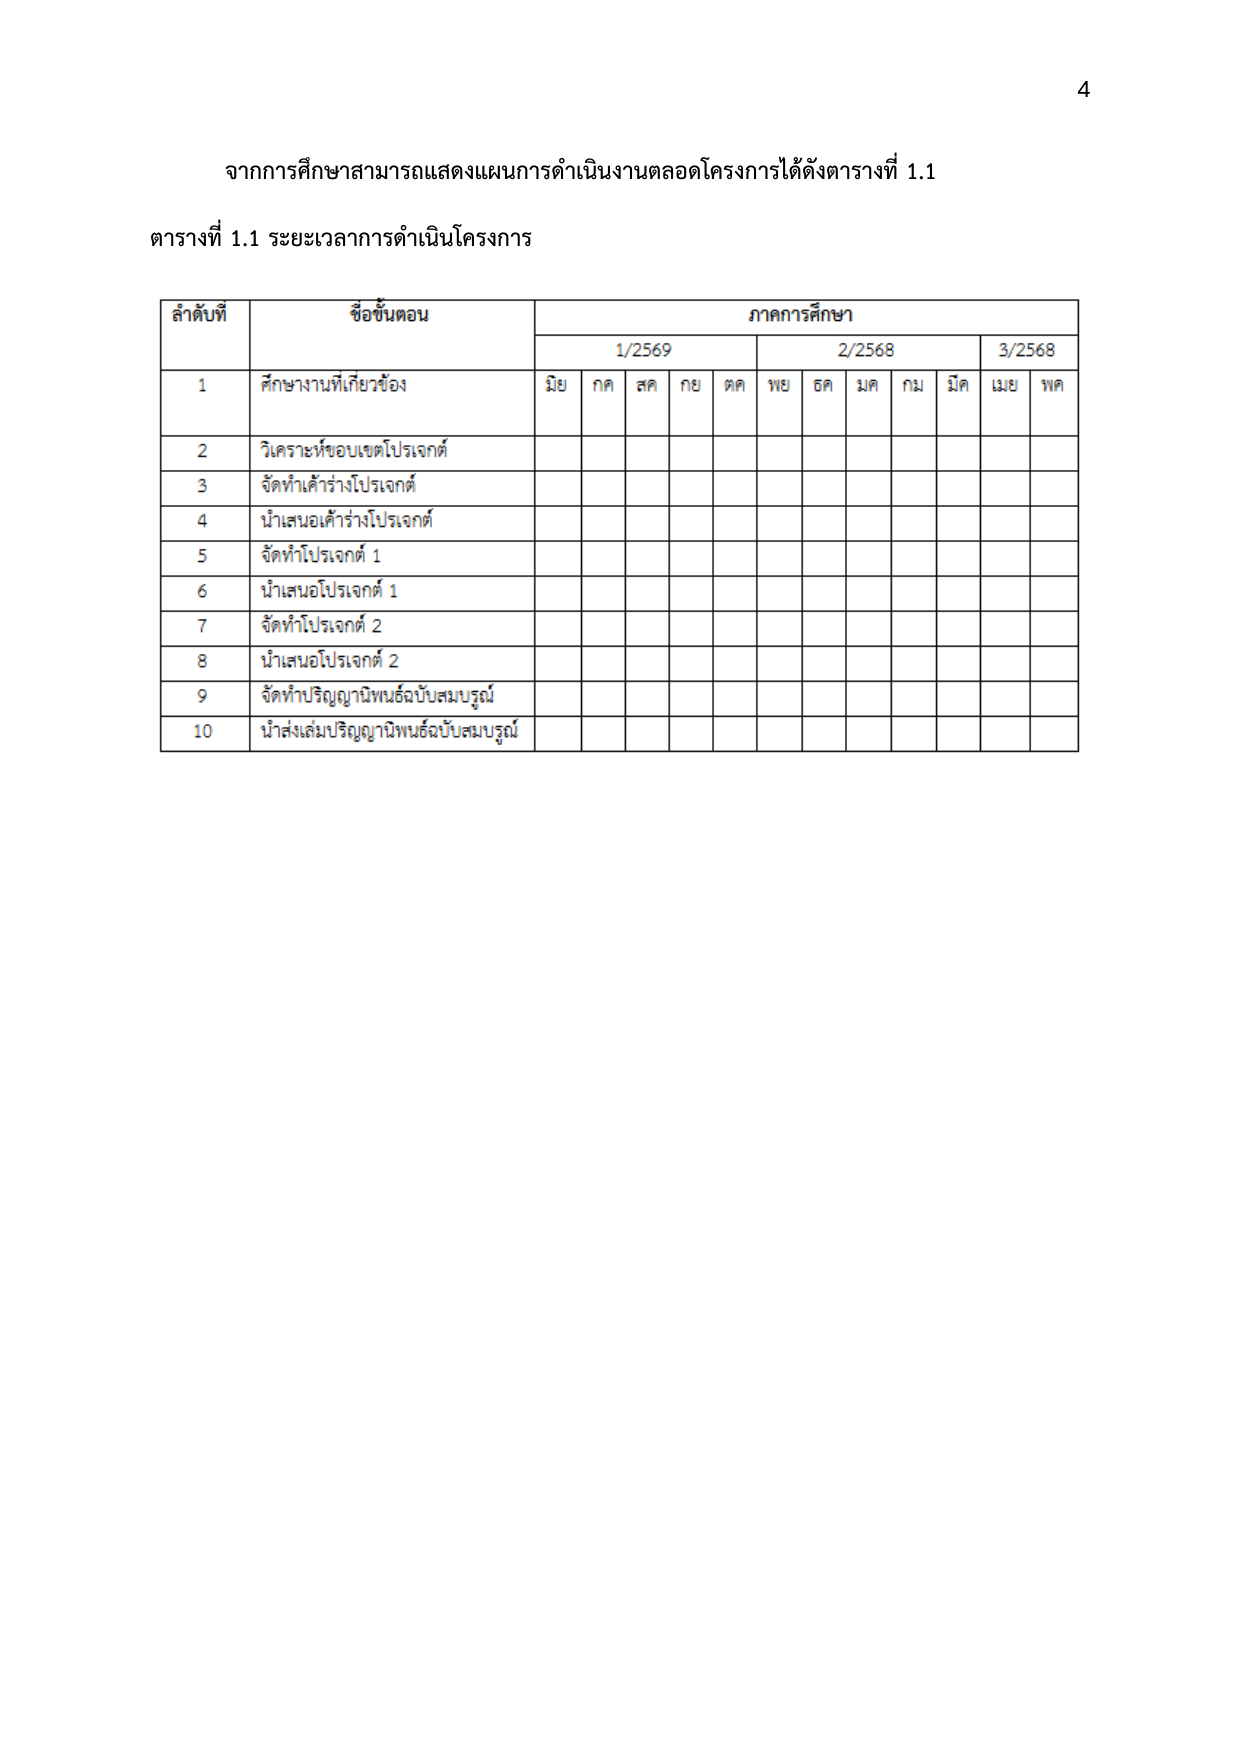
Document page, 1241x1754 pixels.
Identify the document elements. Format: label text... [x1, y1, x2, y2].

text จากการศึกษาสามารถแสดงแผนการดำเนินงานตลอดโครงการได้ดังตารางที่ 1.1 [150, 150, 1090, 194]
picture [150, 285, 1091, 764]
text ตารางที่ 1.1 ระยะเวลาการดำเนินโครงการ [150, 218, 1090, 262]
